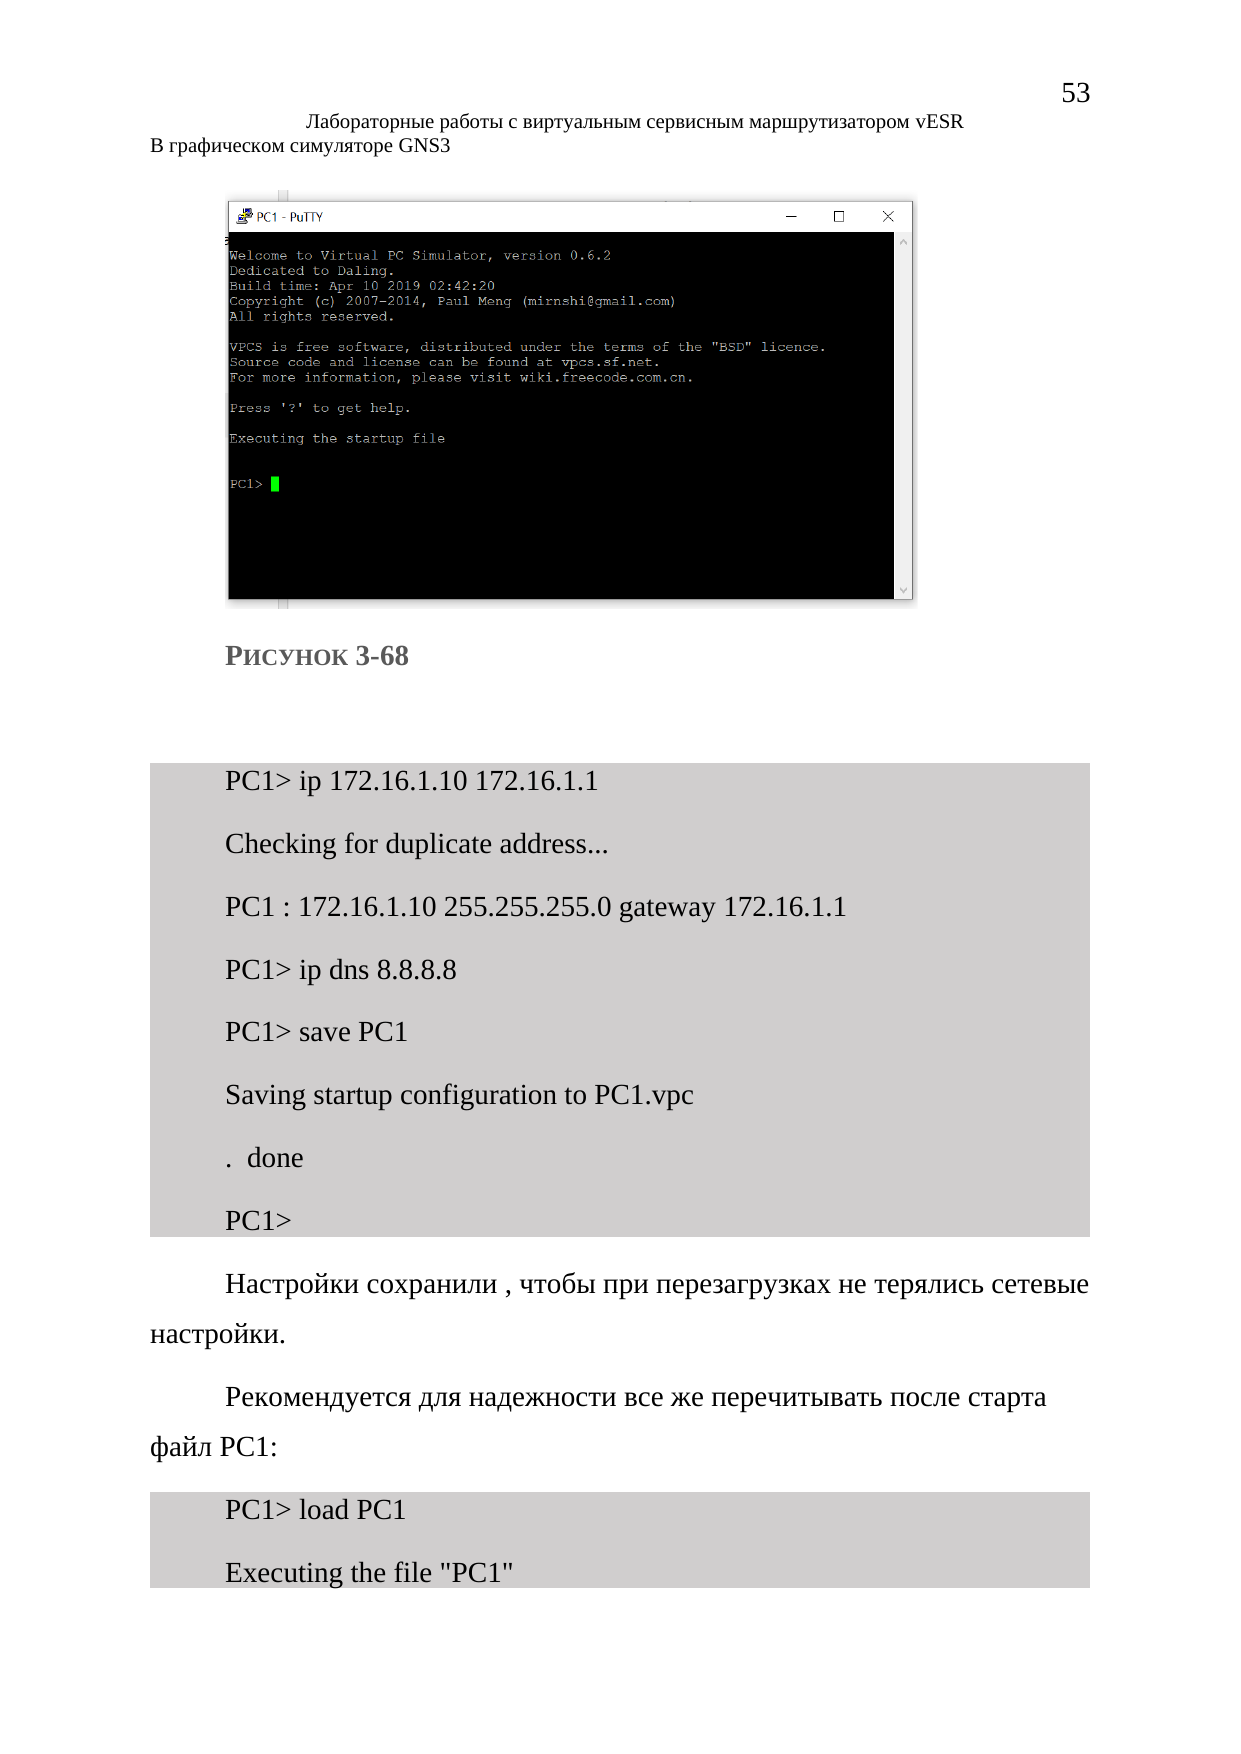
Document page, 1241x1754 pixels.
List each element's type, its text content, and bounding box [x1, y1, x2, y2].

text Настройки сохранили , чтобы при перезагрузках не терялись сетевые настройки. [150, 1266, 1090, 1350]
text . done [150, 1140, 1090, 1174]
text Рекомендуется для надежности все же перечитывать после старта файл PC1: [150, 1379, 1090, 1463]
text PC1 : 172.16.1.10 255.255.255.0 gateway 172.16.1.1 [150, 889, 1090, 922]
picture [225, 190, 918, 609]
text Executing the file "PC1" [150, 1555, 1090, 1588]
text Saving startup configuration to PC1.vpc [150, 1077, 1090, 1111]
text Checking for duplicate address... [150, 826, 1090, 860]
text PC1> ip 172.16.1.10 172.16.1.1 [150, 763, 1090, 797]
text PC1> [150, 1203, 1090, 1237]
text PC1> save PC1 [150, 1014, 1090, 1048]
text PC1> ip dns 8.8.8.8 [150, 952, 1090, 985]
text PC1> load PC1 [150, 1492, 1090, 1526]
